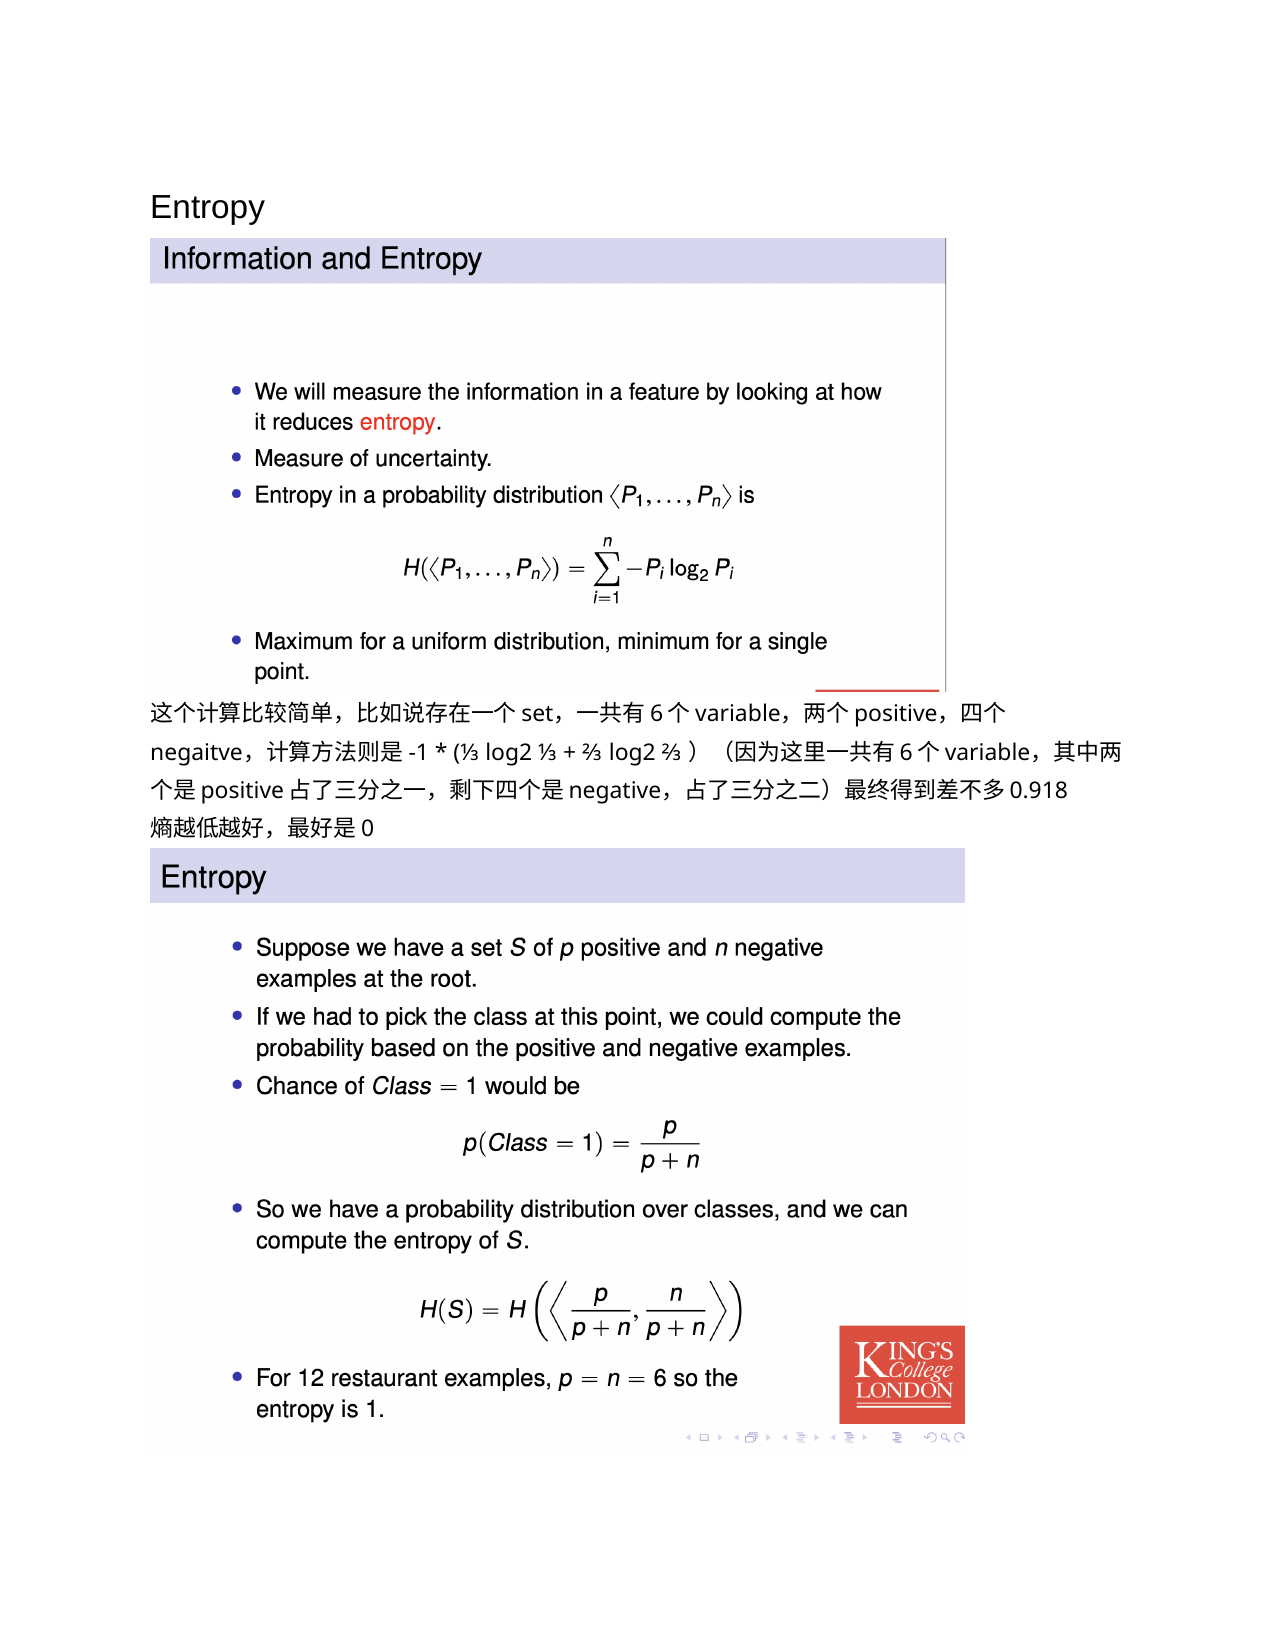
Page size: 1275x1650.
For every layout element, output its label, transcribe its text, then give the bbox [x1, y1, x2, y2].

text 熵越低越好，最好是0 [150, 810, 1125, 843]
picture [150, 848, 965, 1451]
picture [150, 238, 947, 692]
subtitle Entropy [150, 187, 1125, 226]
text 这个计算比较简单，比如说存在一个set，一共有6个variable，两个positive，四个negaitve，计算方法则是 -1 * (⅓ log2 ⅓ + ⅔ log2 ⅔ ）（因为这里一共有6个variable，其中两个是positive占了三分之一，剩下四个是negative，占了三分之二）最终得到差不多0.918 [150, 695, 1125, 805]
